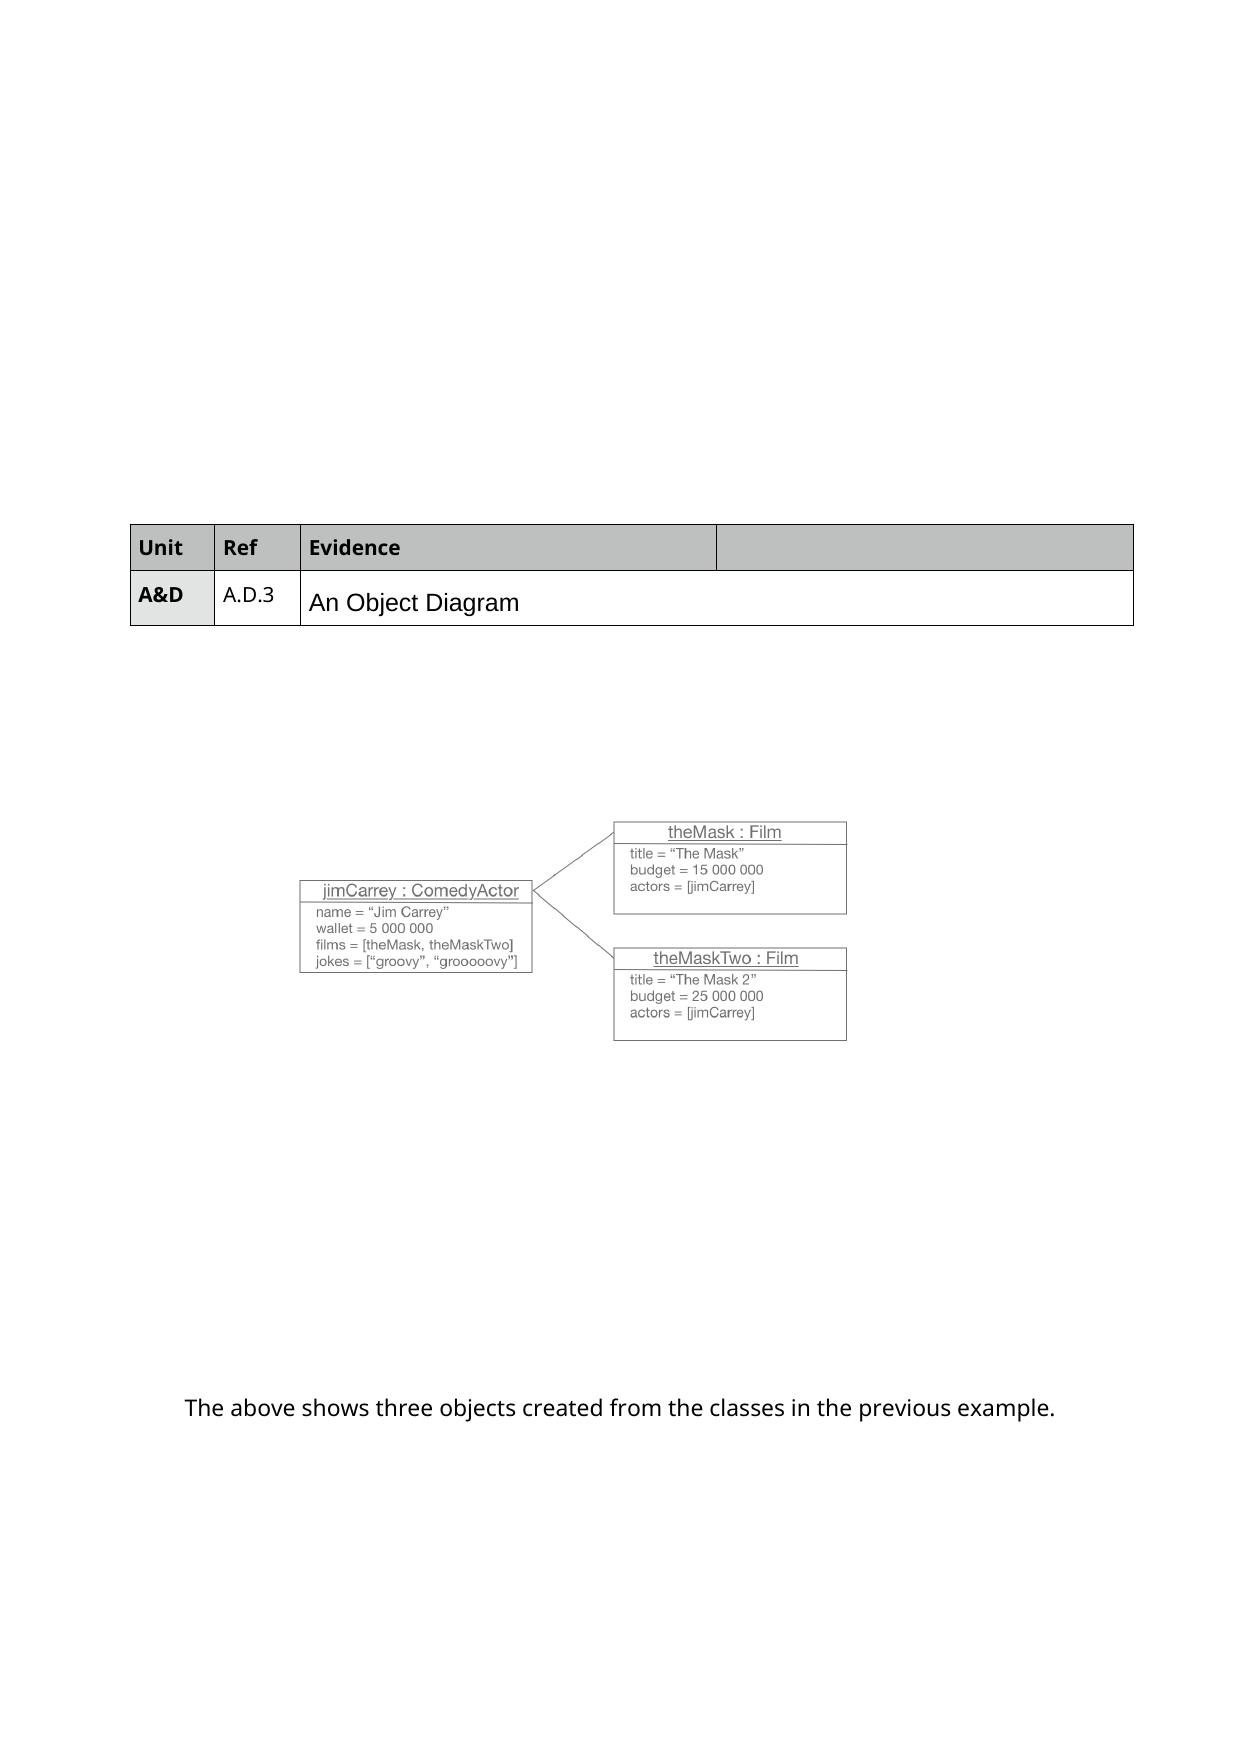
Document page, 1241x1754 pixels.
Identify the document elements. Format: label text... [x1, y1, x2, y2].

picture [207, 661, 1033, 1212]
text The above shows three objects created from the classes in the previous example. [118, 1392, 1122, 1423]
table_header [717, 525, 1133, 570]
table_cell A&D [131, 571, 214, 625]
table_header Ref [215, 525, 300, 570]
table_header Unit [131, 525, 214, 570]
table_header Evidence [301, 525, 716, 570]
table_cell A.D.3 [215, 571, 300, 625]
table_cell An Object Diagram [301, 571, 1133, 625]
